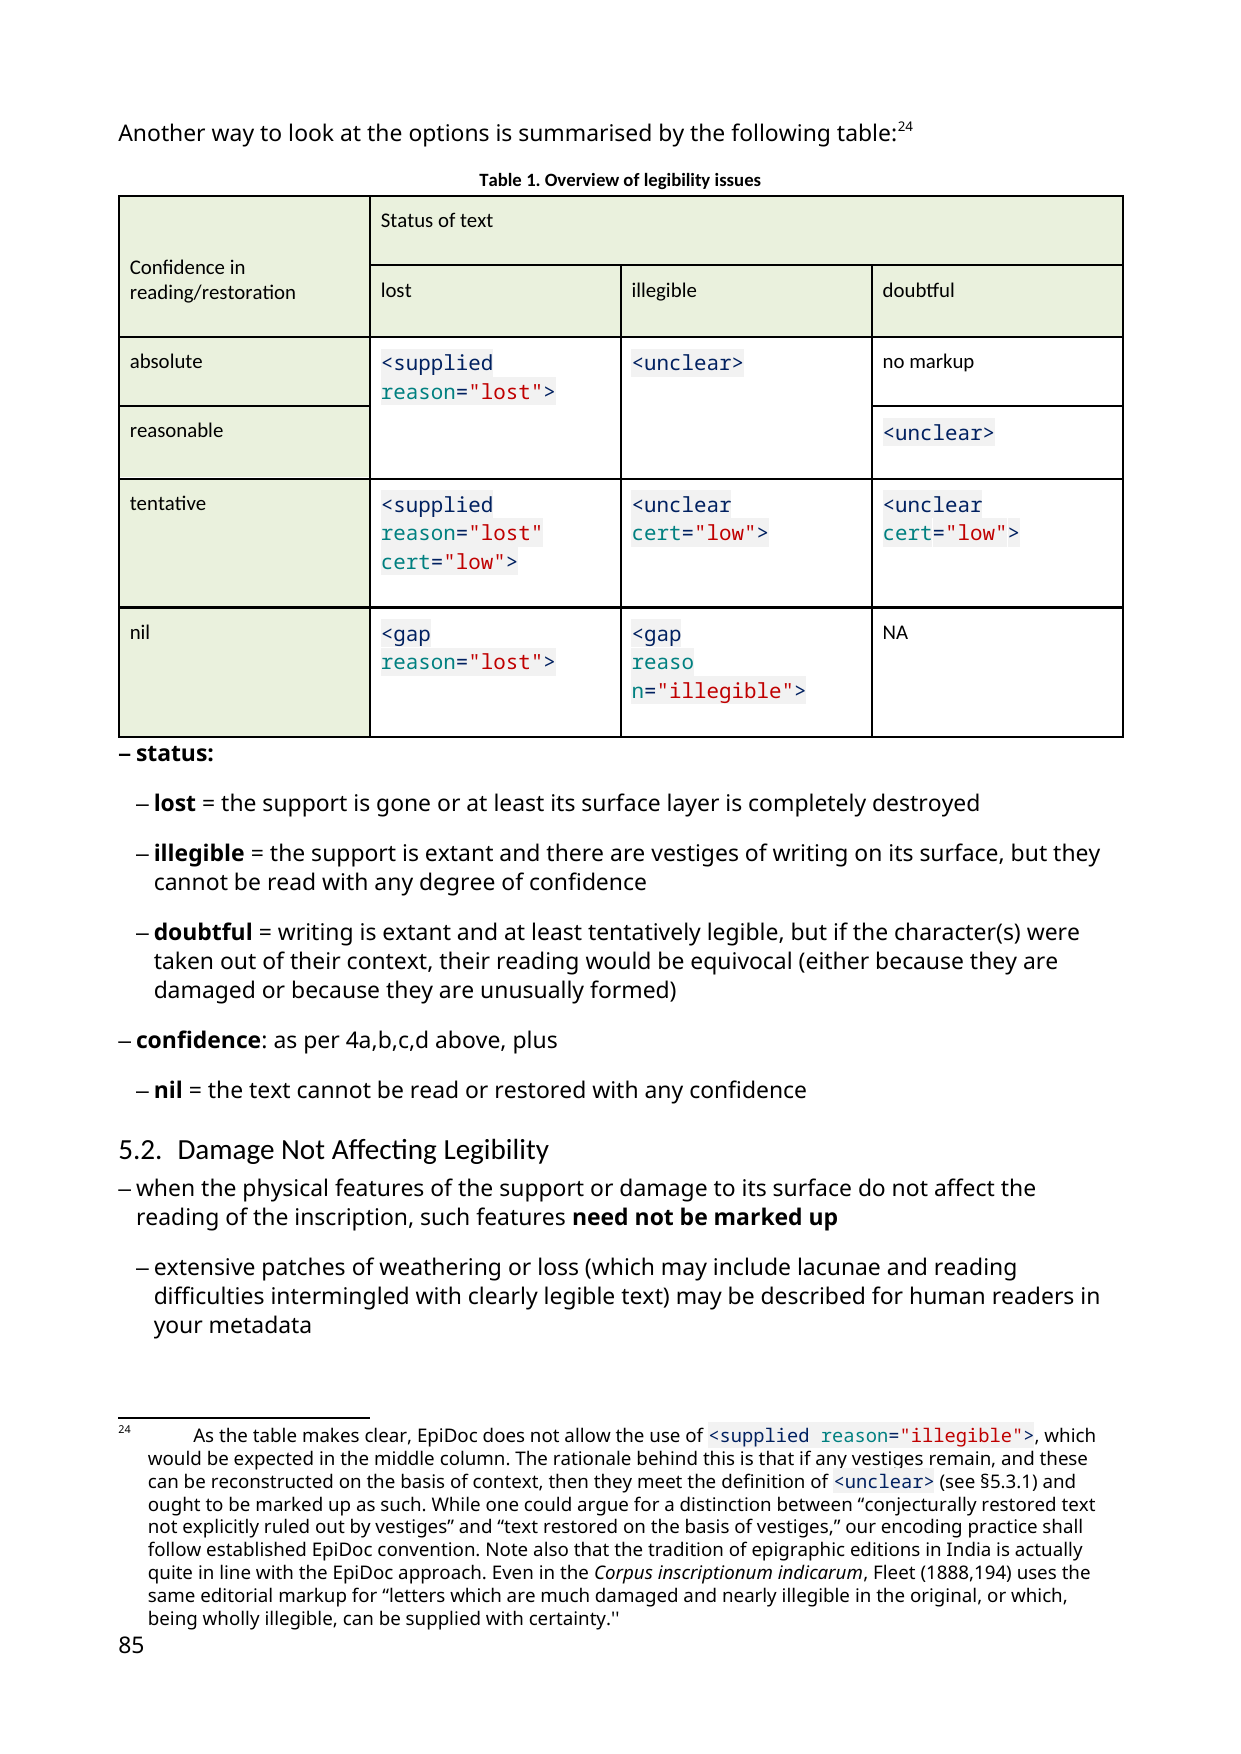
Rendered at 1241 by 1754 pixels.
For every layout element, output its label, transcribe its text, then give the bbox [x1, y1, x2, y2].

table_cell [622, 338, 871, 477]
list status: [118, 738, 1122, 767]
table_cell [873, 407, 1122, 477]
list nil = the text cannot be read or restored with any confidence [136, 1075, 1122, 1104]
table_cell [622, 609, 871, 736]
text Table 1. Overview of legibility issues [118, 168, 1122, 191]
list confidence: as per 4a,b,c,d above, plus [118, 1025, 1122, 1054]
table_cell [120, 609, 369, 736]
list doubtful = writing is extant and at least tentatively legible, but if the character(s) were taken out of their context, their reading would be equivocal (either because they are damaged or because they are unusually formed) [136, 917, 1122, 1004]
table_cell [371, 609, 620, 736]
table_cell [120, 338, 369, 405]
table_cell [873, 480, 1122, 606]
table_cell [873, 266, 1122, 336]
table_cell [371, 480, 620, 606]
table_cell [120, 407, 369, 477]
list when the physical features of the support or damage to its surface do not affect the reading of the inscription, such features need not be marked up [118, 1173, 1122, 1231]
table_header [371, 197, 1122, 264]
text Another way to look at the options is summarised by the following table: [118, 118, 1122, 147]
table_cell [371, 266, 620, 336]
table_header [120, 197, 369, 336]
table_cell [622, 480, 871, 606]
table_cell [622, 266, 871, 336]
subtitle Damage Not Affecting Legibility [118, 1129, 1122, 1167]
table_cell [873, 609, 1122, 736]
list extensive patches of weathering or loss (which may include lacunae and reading difficulties intermingled with clearly legible text) may be described for human readers in your metadata [136, 1252, 1122, 1340]
list lost = the support is gone or at least its surface layer is completely destroyed [136, 788, 1122, 817]
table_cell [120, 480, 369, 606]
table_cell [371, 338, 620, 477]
list illegible = the support is extant and there are vestiges of writing on its surface, but they cannot be read with any degree of confidence [136, 838, 1122, 896]
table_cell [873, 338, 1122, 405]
